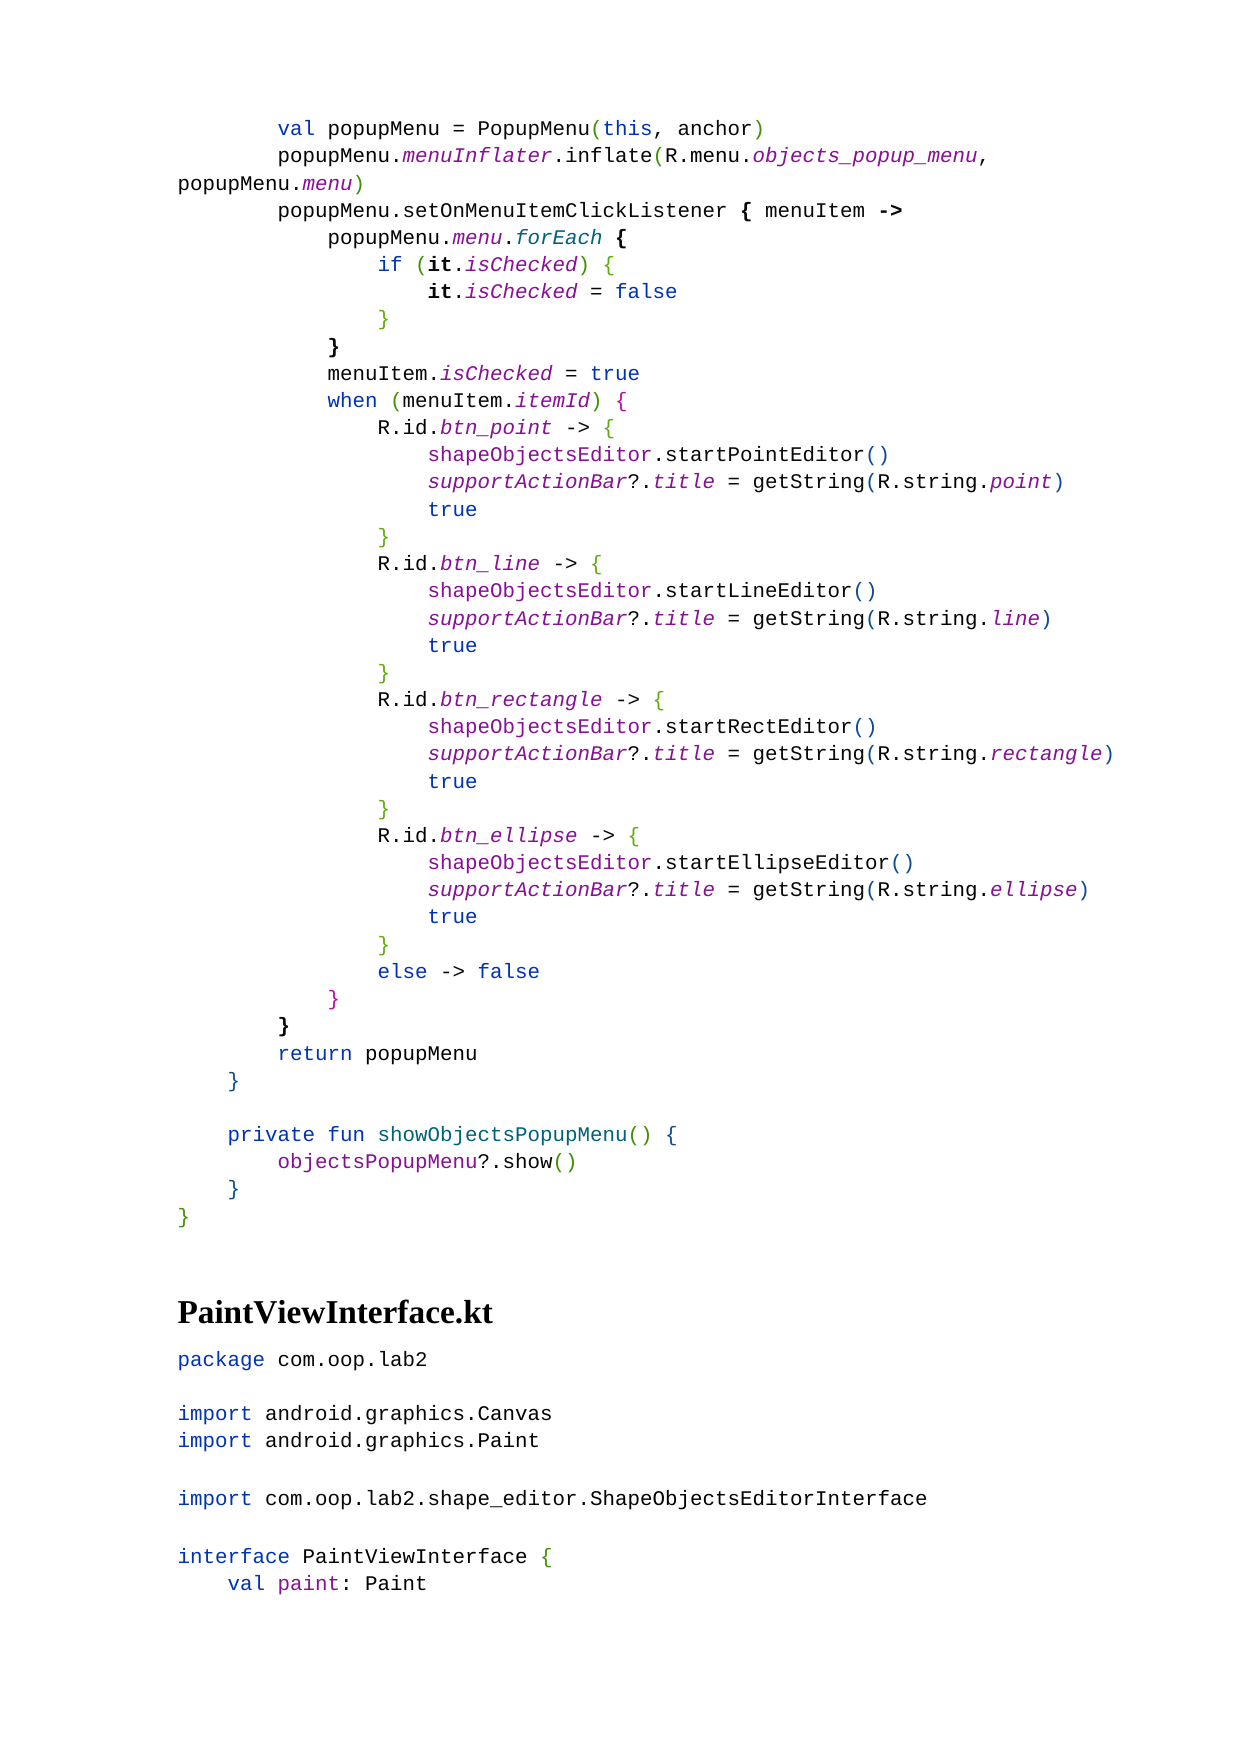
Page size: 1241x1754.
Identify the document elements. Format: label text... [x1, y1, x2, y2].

text package com.oop.lab2 import android.graphics.Canvas import android.graphics.Paint [177, 1349, 1152, 1484]
text import com.oop.lab2.shape_editor.ShapeObjectsEditorInterface [177, 1488, 1152, 1542]
text private fun showObjectsPopupMenu() { objectsPopupMenu?.show() } } [177, 1097, 1152, 1259]
text interface PaintViewInterface { val paint: Paint [177, 1546, 1152, 1596]
text PaintViewInterface.kt [177, 1293, 1152, 1331]
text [177, 118, 1152, 1093]
